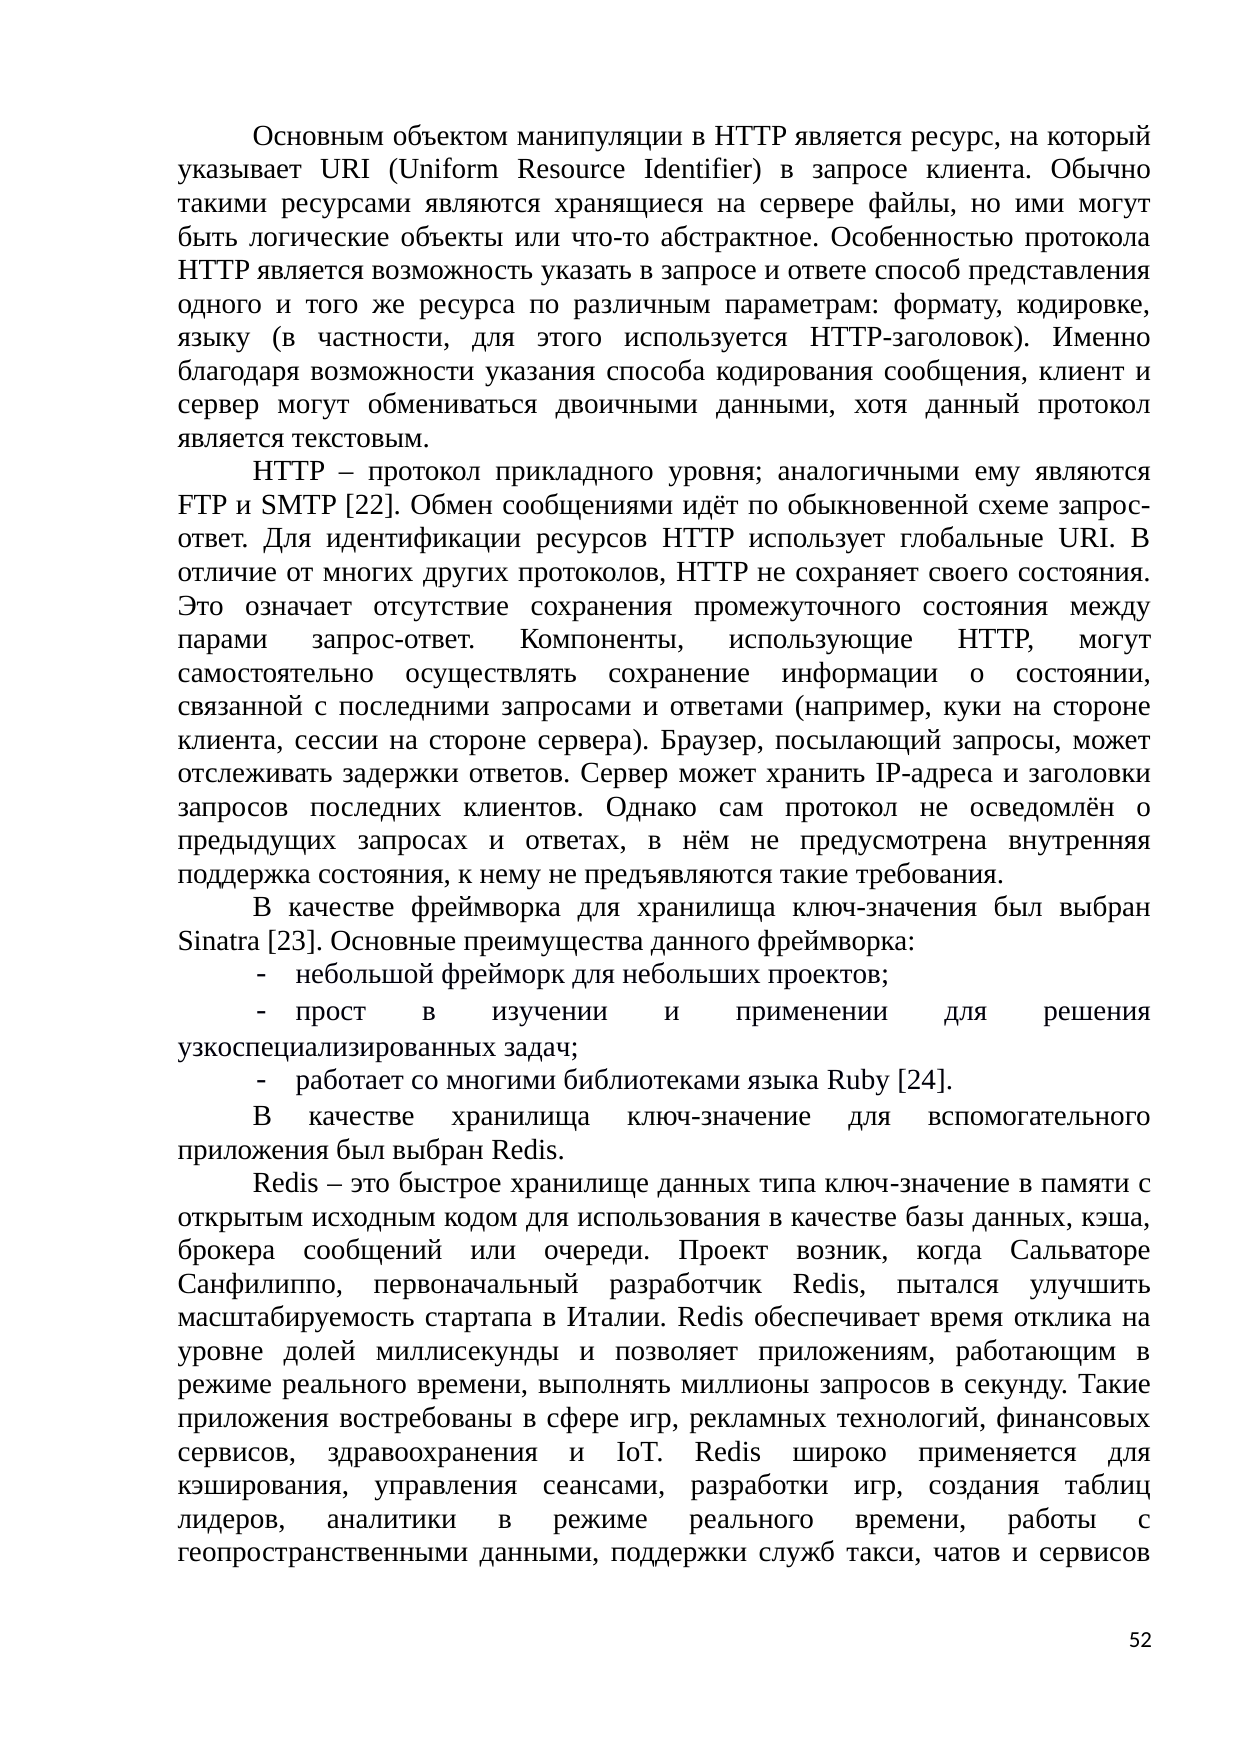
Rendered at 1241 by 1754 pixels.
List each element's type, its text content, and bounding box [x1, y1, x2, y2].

list прост в изучении и применении для решения узкоспециализированных задач; [177, 993, 1152, 1062]
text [177, 1165, 1152, 1568]
list работает со многими библиотеками языка Ruby [24]. [177, 1062, 1152, 1098]
list небольшой фрейморк для небольших проектов; [177, 957, 1152, 993]
text HTTP – протокол прикладного уровня; аналогичными ему являются FTP и SMTP [22]. Обмен сообщениями идёт по обыкновенной схеме запрос-ответ. Для идентификации ресурсов HTTP использует глобальные URI. В отличие от многих других протоколов, HTTP не сохраняет своего состояния. Это означает отсутствие сохранения промежуточного состояния между парами запрос-ответ. Компоненты, использующие HTTP, могут самостоятельно осуществлять сохранение информации о состоянии, связанной с последними запросами и ответами (например, куки на стороне клиента, сессии на стороне сервера). Браузер, посылающий запросы, может отслеживать задержки ответов. Сервер может хранить IP-адреса и заголовки запросов последних клиентов. Однако сам протокол не осведомлён о предыдущих запросах и ответах, в нём не предусмотрена внутренняя поддержка состояния, к нему не предъявляются такие требования. [177, 453, 1152, 889]
text В качестве хранилища ключ-значение для вспомогательного приложения был выбран Redis. [177, 1098, 1152, 1165]
text Основным объектом манипуляции в HTTP является ресурс, на который указывает URI (Uniform Resource Identifier) в запросе клиента. Обычно такими ресурсами являются хранящиеся на сервере файлы, но ими могут быть логические объекты или что-то абстрактное. Особенностью протокола HTTP является возможность указать в запросе и ответе способ представления одного и того же ресурса по различным параметрам: формату, кодировке, языку (в частности, для этого используется HTTP-заголовок). Именно благодаря возможности указания способа кодирования сообщения, клиент и сервер могут обмениваться двоичными данными, хотя данный протокол является текстовым. [177, 118, 1152, 453]
text В качестве фреймворка для хранилища ключ-значения был выбран Sinatra [23]. Основные преимущества данного фреймворка: [177, 889, 1152, 957]
